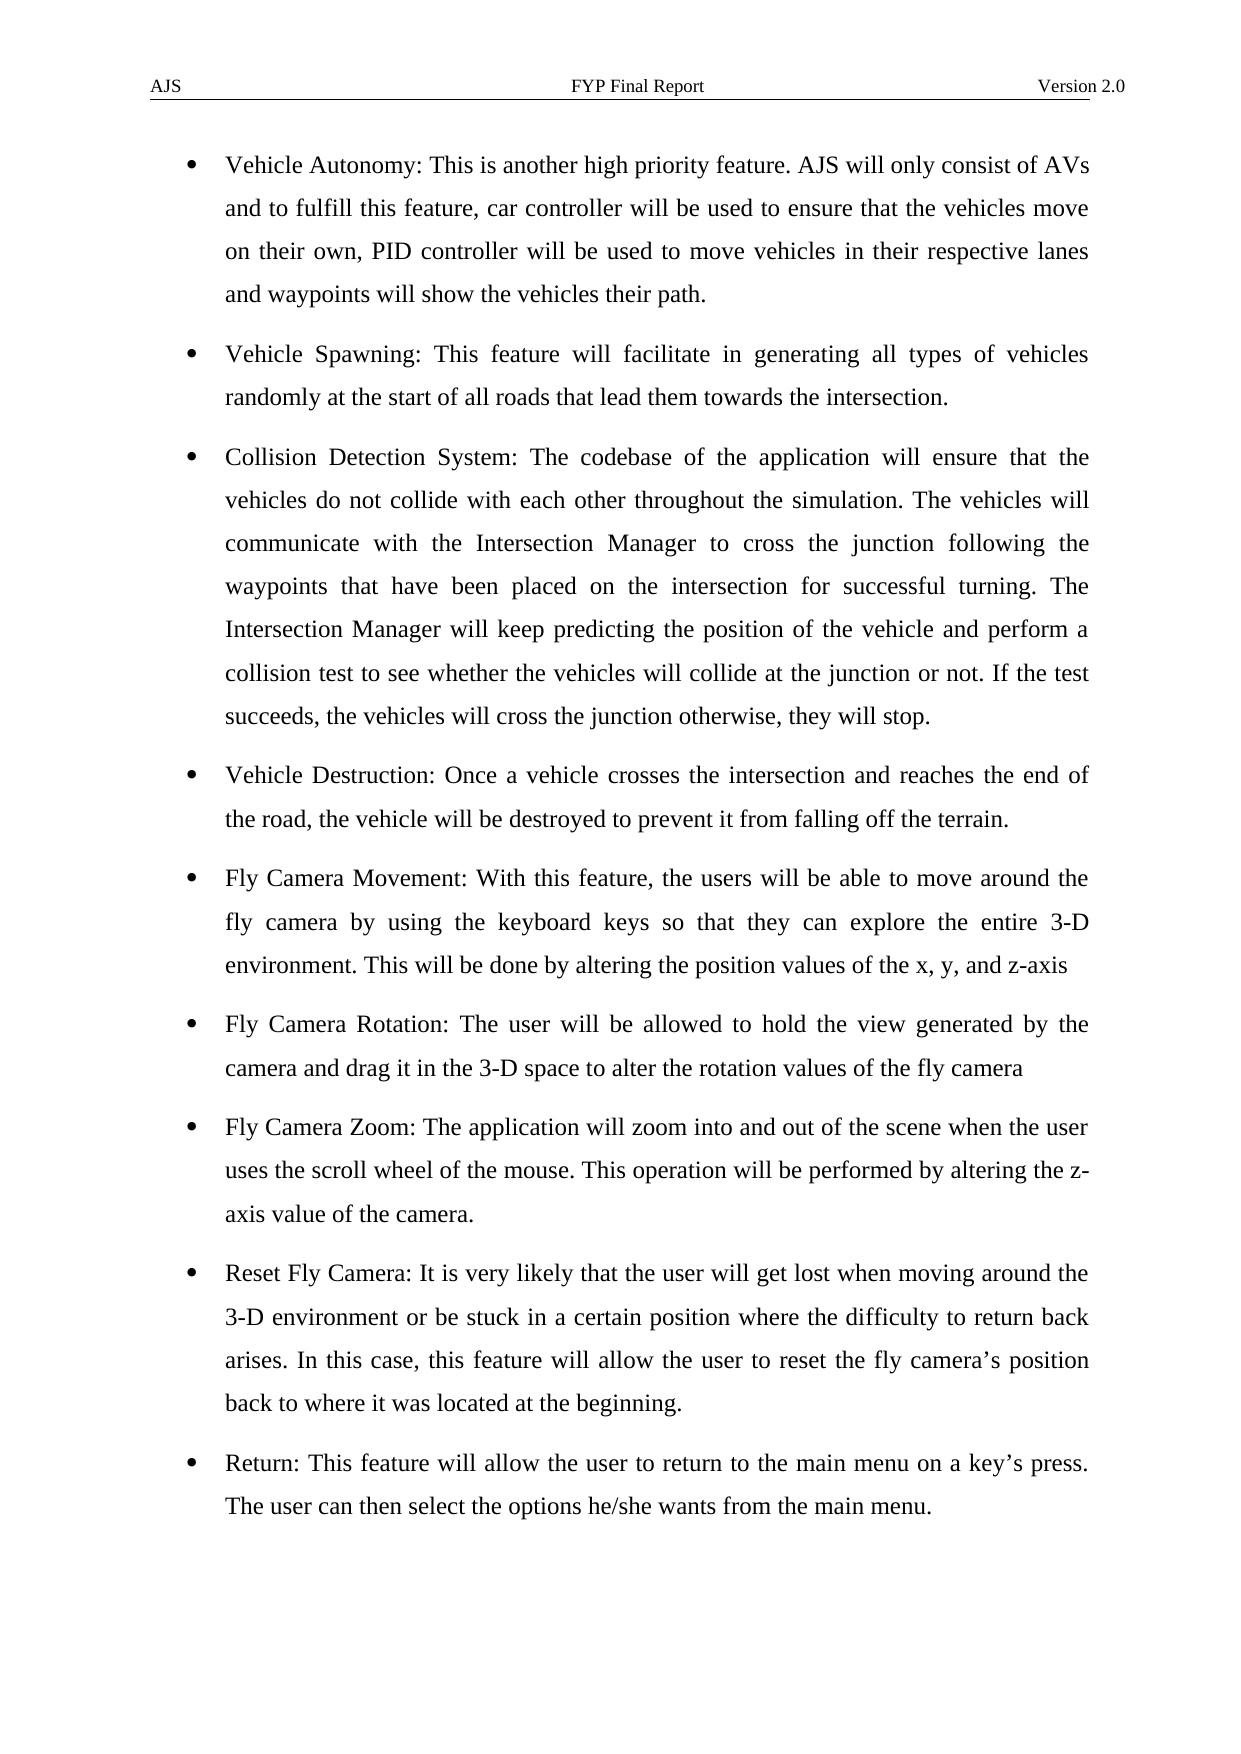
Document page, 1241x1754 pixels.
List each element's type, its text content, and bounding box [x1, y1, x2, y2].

list Vehicle Destruction: Once a vehicle crosses the intersection and reaches the end of the road, the vehicle will be destroyed to prevent it from falling off the terrain. [187, 761, 1090, 832]
list Collision Detection System: The codebase of the application will ensure that the vehicles do not collide with each other throughout the simulation. The vehicles will communicate with the Intersection Manager to cross the junction following the waypoints that have been placed on the intersection for successful turning. The Intersection Manager will keep predicting the position of the vehicle and perform a collision test to see whether the vehicles will collide at the junction or not. If the test succeeds, the vehicles will cross the junction otherwise, they will stop. [187, 442, 1090, 729]
list Fly Camera Rotation: The user will be allowed to hold the view generated by the camera and drag it in the 3-D space to alter the rotation values of the fly camera [187, 1009, 1090, 1081]
list Return: This feature will allow the user to return to the main menu on a key’s press. The user can then select the options he/she wants from the main menu. [187, 1448, 1090, 1519]
list Vehicle Autonomy: This is another high priority feature. AJS will only consist of AVs and to fulfill this feature, car controller will be used to ensure that the vehicles move on their own, PID controller will be used to move vehicles in their respective lanes and waypoints will show the vehicles their path. [187, 150, 1090, 308]
list Fly Camera Movement: With this feature, the users will be able to move around the fly camera by using the keyboard keys so that they can explore the entire 3-D environment. This will be done by altering the position values of the x, y, and z-axis [187, 863, 1090, 978]
list Fly Camera Zoom: The application will zoom into and out of the scene when the user uses the scroll wheel of the mouse. This operation will be performed by altering the z-axis value of the camera. [187, 1112, 1090, 1227]
list Reset Fly Camera: It is very likely that the user will get lost when moving around the 3-D environment or be stuck in a certain position where the difficulty to return back arises. In this case, this feature will allow the user to reset the fly camera’s position back to where it was located at the beginning. [187, 1258, 1090, 1417]
list Vehicle Spawning: This feature will facilitate in generating all types of vehicles randomly at the start of all roads that lead them towards the intersection. [187, 339, 1090, 411]
